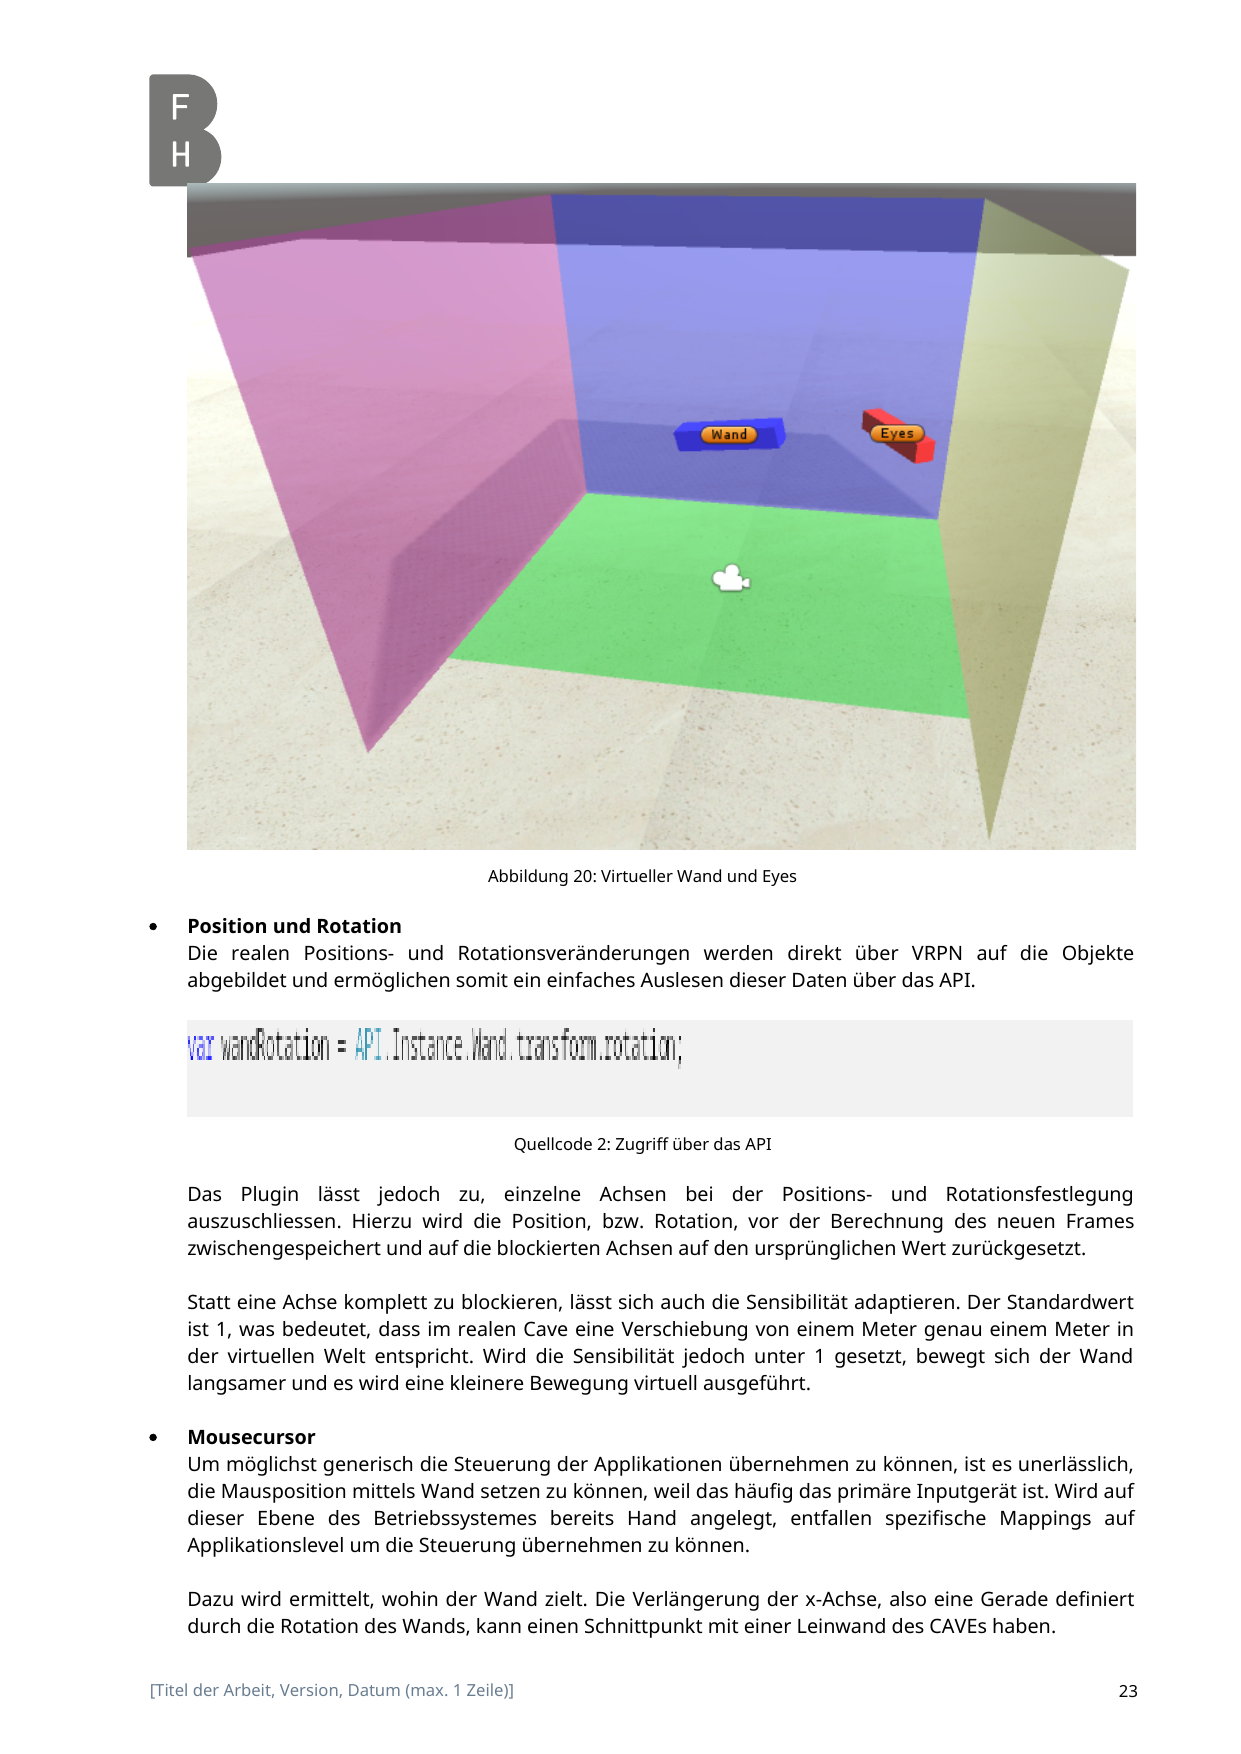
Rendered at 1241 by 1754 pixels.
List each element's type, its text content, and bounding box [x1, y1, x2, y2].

text Quellcode 2: Zugriff über das API [149, 1130, 1136, 1155]
picture [187, 183, 1137, 850]
list Mousecursor [149, 1423, 1136, 1450]
text Das Plugin lässt jedoch zu, einzelne Achsen bei der Positions- und Rotationsfestlegung auszuschliessen. Hierzu wird die Position, bzw. Rotation, vor der Berechnung des neuen Frames zwischengespeichert und auf die blockierten Achsen auf den ursprünglichen Wert zurückgesetzt. [187, 1180, 1136, 1261]
list Position und Rotation [149, 912, 1136, 939]
text Abbildung 20: Virtueller Wand und Eyes [149, 862, 1136, 887]
text Statt eine Achse komplett zu blockieren, lässt sich auch die Sensibilität adaptieren. Der Standardwert ist 1, was bedeutet, dass im realen Cave eine Verschiebung von einem Meter genau einem Meter in der virtuellen Welt entspricht. Wird die Sensibilität jedoch unter 1 gesetzt, bewegt sich der Wand langsamer und es wird eine kleinere Bewegung virtuell ausgeführt. [187, 1288, 1136, 1396]
list Um möglichst generisch die Steuerung der Applikationen übernehmen zu können, ist es unerlässlich, die Mausposition mittels Wand setzen zu können, weil das häufig das primäre Inputgerät ist. Wird auf dieser Ebene des Betriebssystemes bereits Hand angelegt, entfallen spezifische Mappings auf Applikationslevel um die Steuerung übernehmen zu können. [187, 1450, 1136, 1558]
list Dazu wird ermittelt, wohin der Wand zielt. Die Verlängerung der x-Achse, also eine Gerade definiert durch die Rotation des Wands, kann einen Schnittpunkt mit einer Leinwand des CAVEs haben. [187, 1585, 1136, 1639]
text Die realen Positions- und Rotationsveränderungen werden direkt über VRPN auf die Objekte abgebildet und ermöglichen somit ein einfaches Auslesen dieser Daten über das API. [187, 939, 1136, 993]
